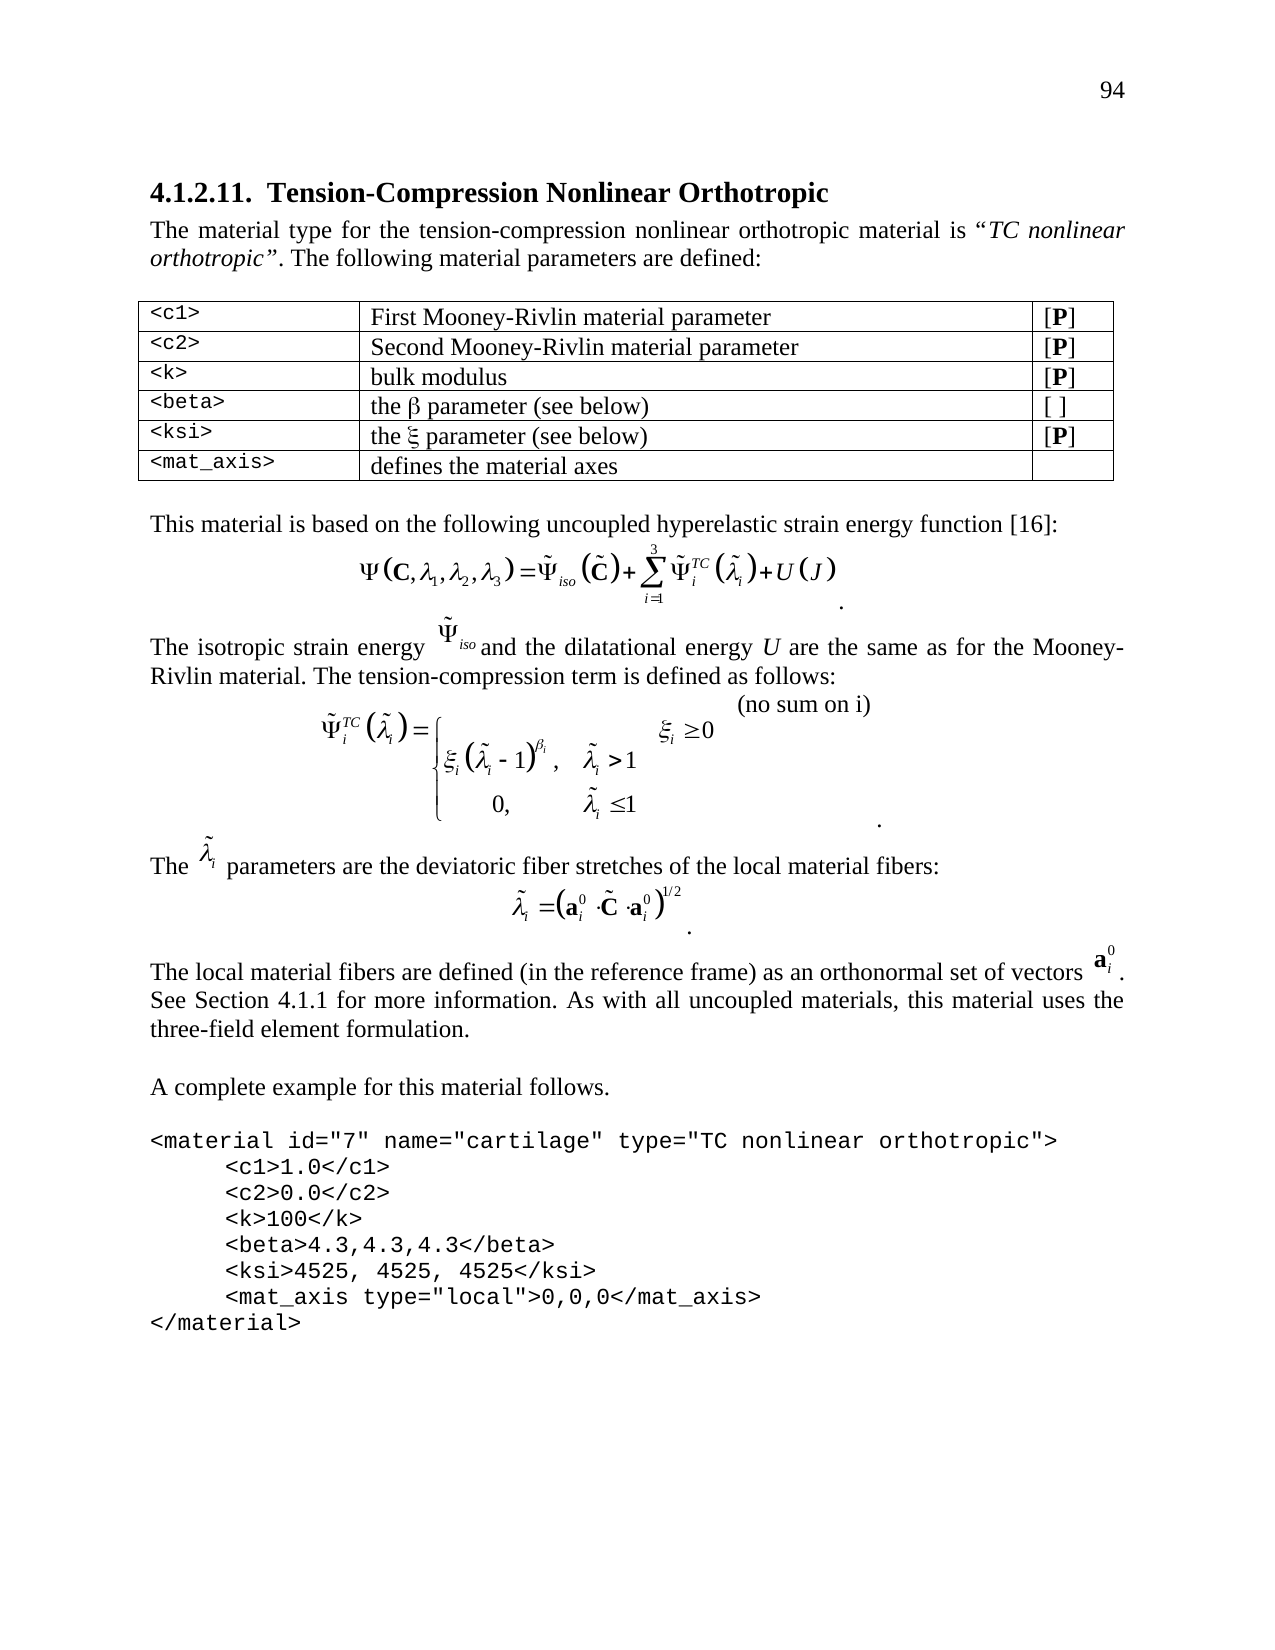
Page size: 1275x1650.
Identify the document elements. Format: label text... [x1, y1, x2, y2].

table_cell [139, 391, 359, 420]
text </material> [150, 1311, 1125, 1337]
text A complete example for this material follows. [150, 1072, 1125, 1101]
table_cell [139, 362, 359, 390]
text <k>100</k> [150, 1207, 1125, 1233]
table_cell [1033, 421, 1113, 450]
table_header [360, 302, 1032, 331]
text <c2>0.0</c2> [150, 1181, 1125, 1207]
text The isotropic strain energy and the dilatational energy U are the same as for the Mooney-Rivlin material. The tension-compression term is defined as follows: [150, 615, 1125, 689]
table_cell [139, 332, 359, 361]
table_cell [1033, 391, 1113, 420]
text . [150, 880, 1125, 939]
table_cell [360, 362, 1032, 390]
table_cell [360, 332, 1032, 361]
text . [150, 689, 1125, 833]
text . [150, 538, 1125, 615]
text <ksi>4525, 4525, 4525</ksi> [150, 1259, 1125, 1285]
text This material is based on the following uncoupled hyperelastic strain energy function [16]: [150, 509, 1125, 538]
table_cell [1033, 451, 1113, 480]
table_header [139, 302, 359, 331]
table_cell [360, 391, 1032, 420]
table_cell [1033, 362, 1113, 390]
text The local material fibers are defined (in the reference frame) as an orthonormal set of vectors . See Section 4.1.1 for more information. As with all uncoupled materials, this material uses the three-field element formulation. [150, 939, 1125, 1043]
text <c1>1.0</c1> [150, 1155, 1125, 1181]
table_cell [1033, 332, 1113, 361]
subtitle Tension-Compression Nonlinear Orthotropic [150, 175, 1125, 208]
text The material type for the tension-compression nonlinear orthotropic material is “TC nonlinear orthotropic”. The following material parameters are defined: [150, 215, 1125, 272]
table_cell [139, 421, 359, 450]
text The parameters are the deviatoric fiber stretches of the local material fibers: [150, 833, 1125, 880]
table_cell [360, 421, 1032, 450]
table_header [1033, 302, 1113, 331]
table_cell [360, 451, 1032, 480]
text <material id="7" name="cartilage" type="TC nonlinear orthotropic"> [150, 1129, 1125, 1155]
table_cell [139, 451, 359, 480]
text <beta>4.3,4.3,4.3</beta> [150, 1233, 1125, 1259]
text <mat_axis type="local">0,0,0</mat_axis> [150, 1285, 1125, 1311]
